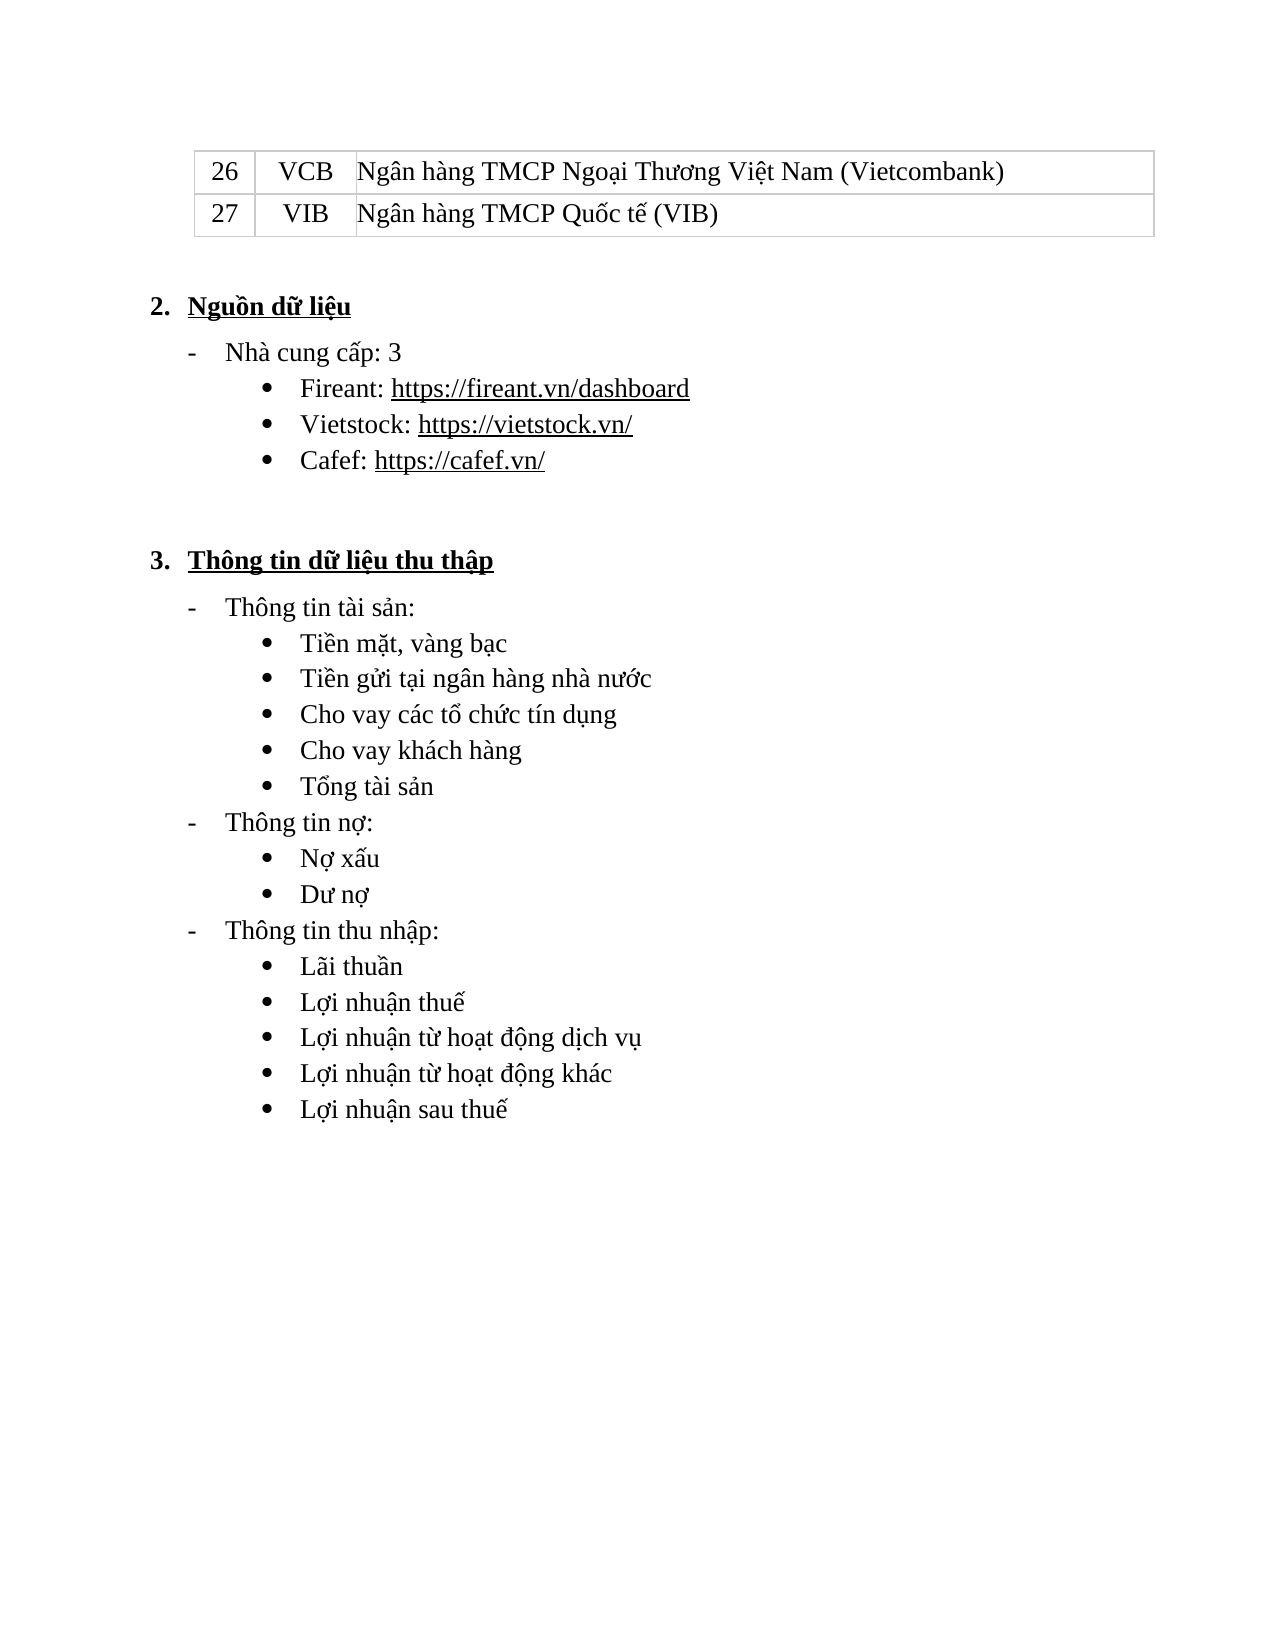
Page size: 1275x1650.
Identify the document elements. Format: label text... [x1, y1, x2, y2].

table_cell 27 [195, 195, 254, 236]
list Lợi nhuận thuế [262, 986, 1125, 1017]
list Cho vay các tổ chức tín dụng [262, 698, 1125, 730]
list Fireant: https://fireant.vn/dashboard [262, 372, 1125, 403]
list Cho vay khách hàng [262, 734, 1125, 766]
list Dư nợ [262, 878, 1125, 909]
list Nợ xấu [262, 842, 1125, 873]
list Thông tin tài sản: [187, 591, 1125, 622]
table_cell 26 [195, 152, 254, 193]
list Tiền gửi tại ngân hàng nhà nước [262, 663, 1125, 694]
list Tổng tài sản [262, 770, 1125, 802]
table_cell VCB [256, 152, 356, 193]
subtitle Nguồn dữ liệu [150, 289, 1125, 321]
list Tiền mặt, vàng bạc [262, 627, 1125, 658]
list Nhà cung cấp: 3 [187, 336, 1125, 367]
table_cell Ngân hàng TMCP Quốc tế (VIB) [357, 195, 1153, 236]
list Lợi nhuận từ hoạt động khác [262, 1057, 1125, 1089]
list Lợi nhuận sau thuế [262, 1093, 1125, 1125]
list Cafef: https://cafef.vn/ [262, 444, 1125, 475]
list Thông tin thu nhập: [187, 914, 1125, 945]
table_cell Ngân hàng TMCP Ngoại Thương Việt Nam (Vietcombank) [357, 152, 1153, 193]
list Lợi nhuận từ hoạt động dịch vụ [262, 1022, 1125, 1053]
subtitle Thông tin dữ liệu thu thập [150, 544, 1125, 575]
list Thông tin nợ: [187, 806, 1125, 837]
list Vietstock: https://vietstock.vn/ [262, 408, 1125, 439]
table_cell VIB [256, 195, 356, 236]
list Lãi thuần [262, 950, 1125, 981]
